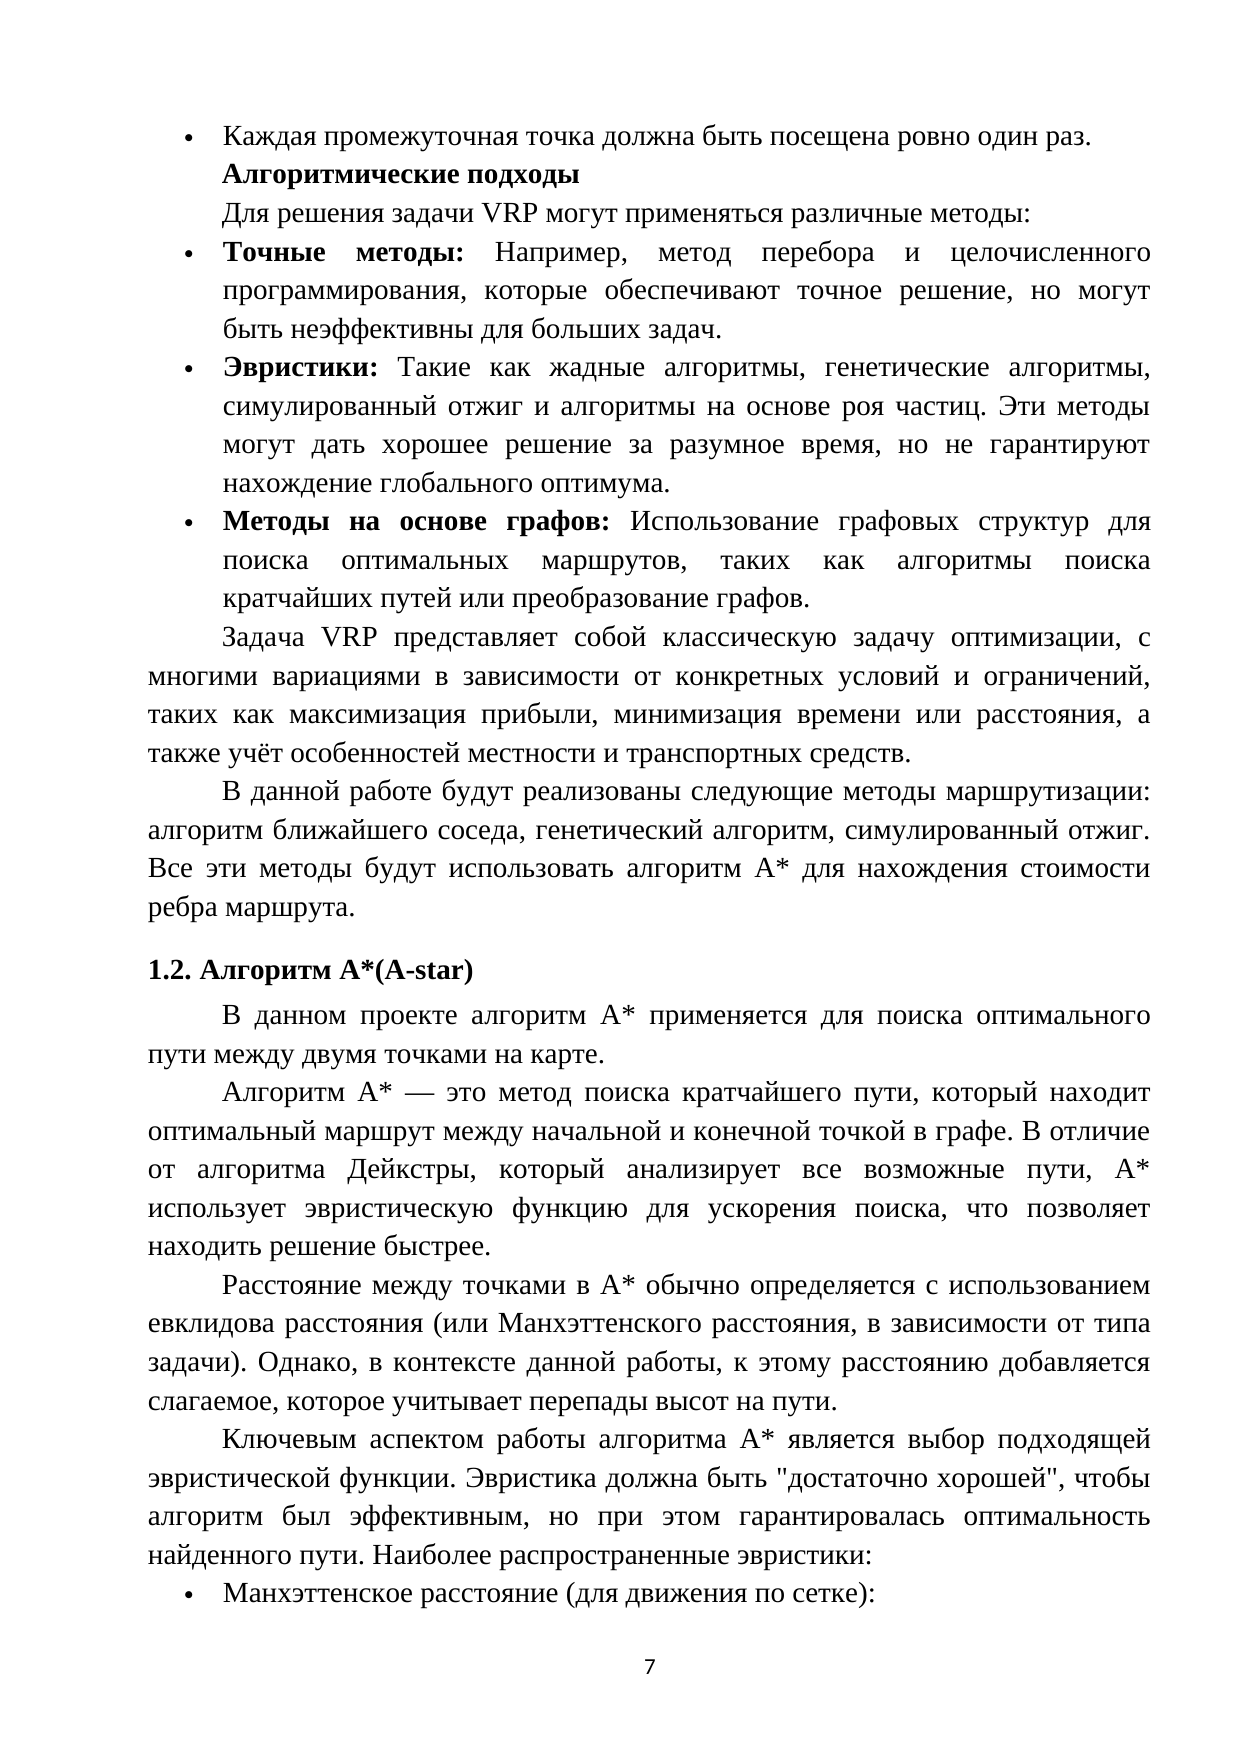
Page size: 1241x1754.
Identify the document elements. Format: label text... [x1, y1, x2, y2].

text Задача VRP представляет собой классическую задачу оптимизации, с многими вариациями в зависимости от конкретных условий и ограничений, таких как максимизация прибыли, минимизация времени или расстояния, а также учёт особенностей местности и транспортных средств. [148, 619, 1152, 768]
text Ключевым аспектом работы алгоритма A* является выбор подходящей эвристической функции. Эвристика должна быть "достаточно хорошей", чтобы алгоритм был эффективным, но при этом гарантировалась оптимальность найденного пути. Наиболее распространенные эвристики: [148, 1421, 1152, 1570]
list Манхэттенское расстояние (для движения по сетке): [185, 1575, 1152, 1609]
list Эвристики: Такие как жадные алгоритмы, генетические алгоритмы, симулированный отжиг и алгоритмы на основе роя частиц. Эти методы могут дать хорошее решение за разумное время, но не гарантируют нахождение глобального оптимума. [185, 349, 1152, 498]
text В данном проекте алгоритм A* применяется для поиска оптимального пути между двумя точками на карте. [148, 997, 1152, 1069]
list Каждая промежуточная точка должна быть посещена ровно один раз. [185, 118, 1152, 152]
text Алгоритмические подходы [148, 157, 1152, 190]
list Точные методы: Например, метод перебора и целочисленного программирования, которые обеспечивают точное решение, но могут быть неэффективны для больших задач. [185, 234, 1152, 344]
text Расстояние между точками в A* обычно определяется с использованием евклидова расстояния (или Манхэттенского расстояния, в зависимости от типа задачи). Однако, в контексте данной работы, к этому расстоянию добавляется слагаемое, которое учитывает перепады высот на пути. [148, 1267, 1152, 1416]
text В данной работе будут реализованы следующие методы маршрутизации: алгоритм ближайшего соседа, генетический алгоритм, симулированный отжиг. Все эти методы будут использовать алгоритм A* для нахождения стоимости ребра маршрута. [148, 773, 1152, 922]
text Алгоритм A* — это метод поиска кратчайшего пути, который находит оптимальный маршрут между начальной и конечной точкой в графе. В отличие от алгоритма Дейкстры, который анализирует все возможные пути, A* использует эвристическую функцию для ускорения поиска, что позволяет находить решение быстрее. [148, 1074, 1152, 1262]
text Для решения задачи VRP могут применяться различные методы: [148, 195, 1152, 229]
list Методы на основе графов: Использование графовых структур для поиска оптимальных маршрутов, таких как алгоритмы поиска кратчайших путей или преобразование графов. [185, 503, 1152, 614]
subtitle Алгоритм А*(A-star) [148, 952, 1152, 986]
